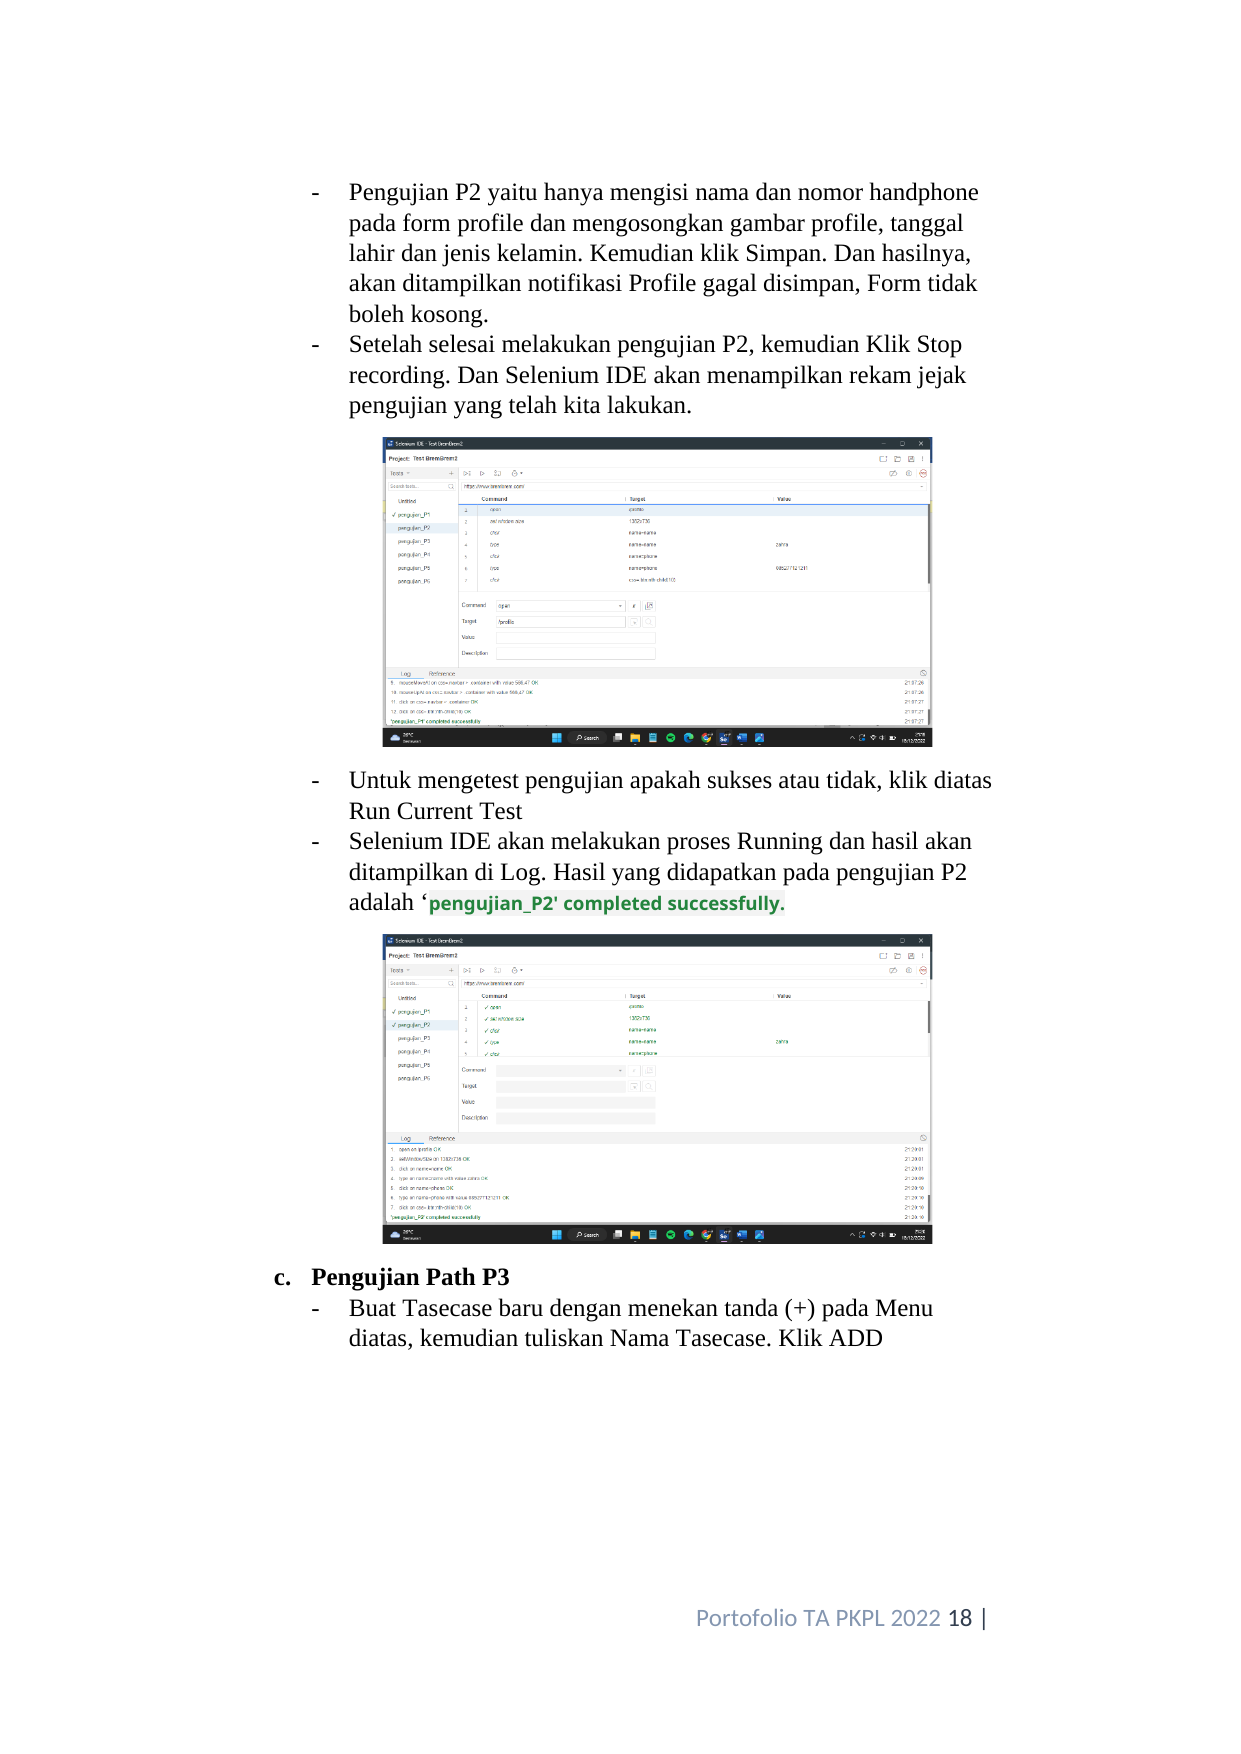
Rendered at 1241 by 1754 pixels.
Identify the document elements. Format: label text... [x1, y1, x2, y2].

list Untuk mengetest pengujian apakah sukses atau tidak, klik diatas Run Current Test [311, 765, 1004, 824]
picture [382, 437, 933, 747]
list Buat Tasecase baru dengan menekan tanda (+) pada Menu diatas, kemudian tuliskan Nama Tasecase. Klik ADD [311, 1293, 1004, 1352]
picture [382, 934, 933, 1244]
list Selenium IDE akan melakukan proses Running dan hasil akan ditampilkan di Log. Hasil yang didapatkan pada pengujian P2 adalah ‘pengujian_P2' completed successfully. [311, 826, 1004, 916]
list Pengujian Path P3 [274, 1262, 1004, 1291]
list Setelah selesai melakukan pengujian P2, kemudian Klik Stop recording. Dan Selenium IDE akan menampilkan rekam jejak pengujian yang telah kita lakukan. [311, 329, 1004, 419]
list Pengujian P2 yaitu hanya mengisi nama dan nomor handphone pada form profile dan mengosongkan gambar profile, tanggal lahir dan jenis kelamin. Kemudian klik Simpan. Dan hasilnya, akan ditampilkan notifikasi Profile gagal disimpan, Form tidak boleh kosong. [311, 177, 1004, 328]
